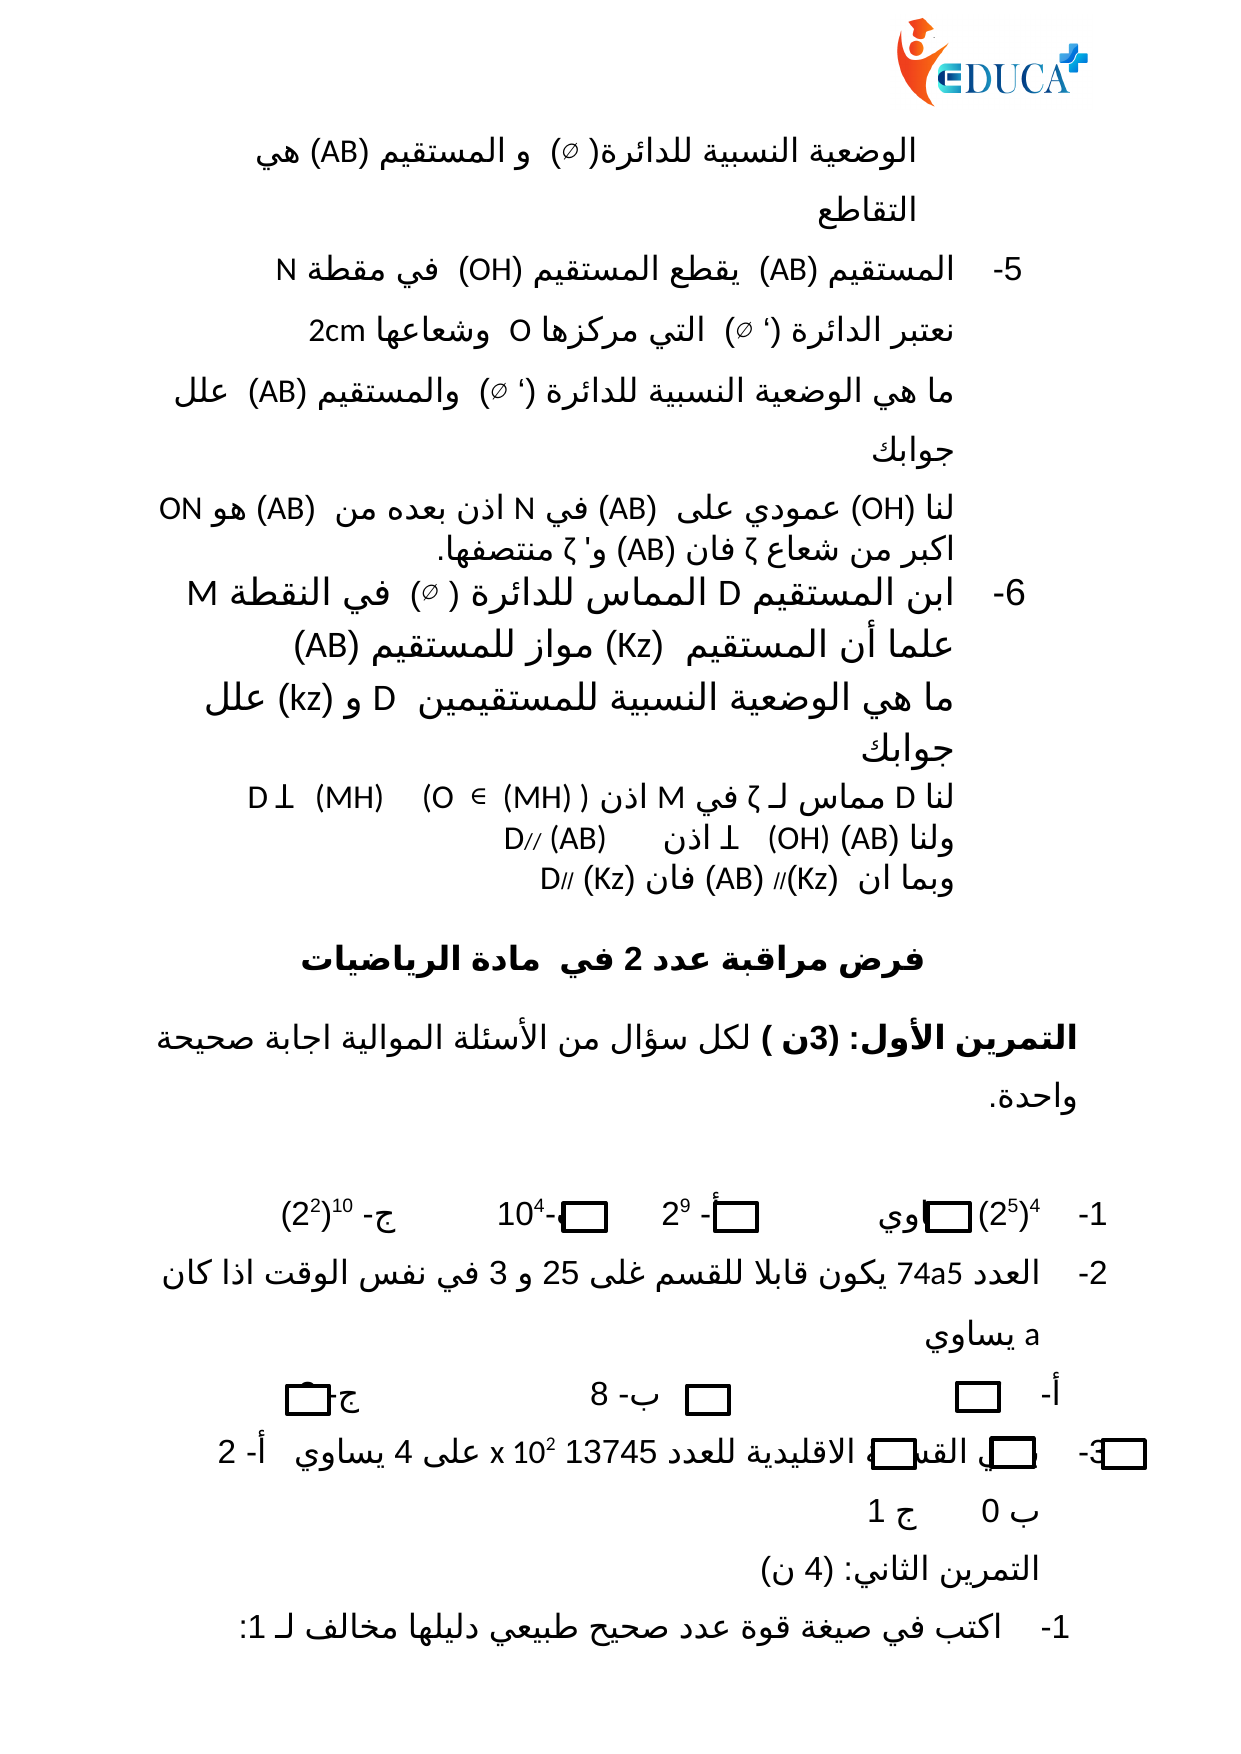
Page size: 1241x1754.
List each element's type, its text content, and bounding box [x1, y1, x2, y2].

list التمرين الثاني: (4 ن) [148, 1549, 1040, 1587]
list ابن المستقيم D المماس للدائرة ( ) في النقطة M [148, 569, 993, 614]
list علما أن المستقيم (Kz) مواز للمستقيم (AB) [148, 621, 955, 667]
list نعتبر الدائرة (‘ ) التي مركزها O وشعاعها 2cm [148, 309, 955, 349]
list فرض مراقبة عدد 2 في مادة الرياضيات [148, 939, 1078, 977]
list لنا (OH) عمودي على (AB) في N اذن بعده من (AB) هو ON اكبر من شعاع ζ فان (AB) و' ζ منتصفها. [148, 487, 955, 569]
list 7 ب- 8 ج- 2 [148, 1374, 1040, 1412]
list ولنا (AB) Ʇ (OH) اذن D// (AB) [148, 817, 955, 857]
list وبما ان (Kz)// (AB) فان (Kz) //D [148, 857, 955, 898]
list باقي القسمة الاقليدية للعدد 13745 x 102 على 4 يساوي أ- 2 ب 0 ج 1 [148, 1432, 1078, 1530]
list الوضعية النسبية للدائرة( ) و المستقيم (AB) هي التقاطع [148, 130, 918, 228]
list التمرين الأول: (3ن ) لكل سؤال من الأسئلة الموالية اجابة صحيحة واحدة. [148, 1018, 1078, 1114]
list المستقيم (AB) يقطع المستقيم (OH) في مقطة N [148, 248, 993, 288]
list 4(25) يساوي أ- 29 ب-104 ج- 10(22) [148, 1194, 1078, 1233]
list ما هي الوضعية النسبية للمستقيمين D و (kz) علل جوابك [148, 674, 955, 769]
list اكتب في صيغة قوة عدد صحيح طبيعي دليلها مخالف لـ 1: [148, 1607, 1040, 1645]
list العدد 74a5 يكون قابلا للقسم غلى 25 و 3 في نفس الوقت اذا كان a يساوي [148, 1252, 1078, 1354]
picture [890, 14, 1093, 110]
list لنا D مماس لـ ζ في M اذن D Ʇ (MH) (O (MH) ) [148, 776, 955, 817]
list ما هي الوضعية النسبية للدائرة (‘ ) والمستقيم (AB) علل جوابك [148, 370, 955, 468]
